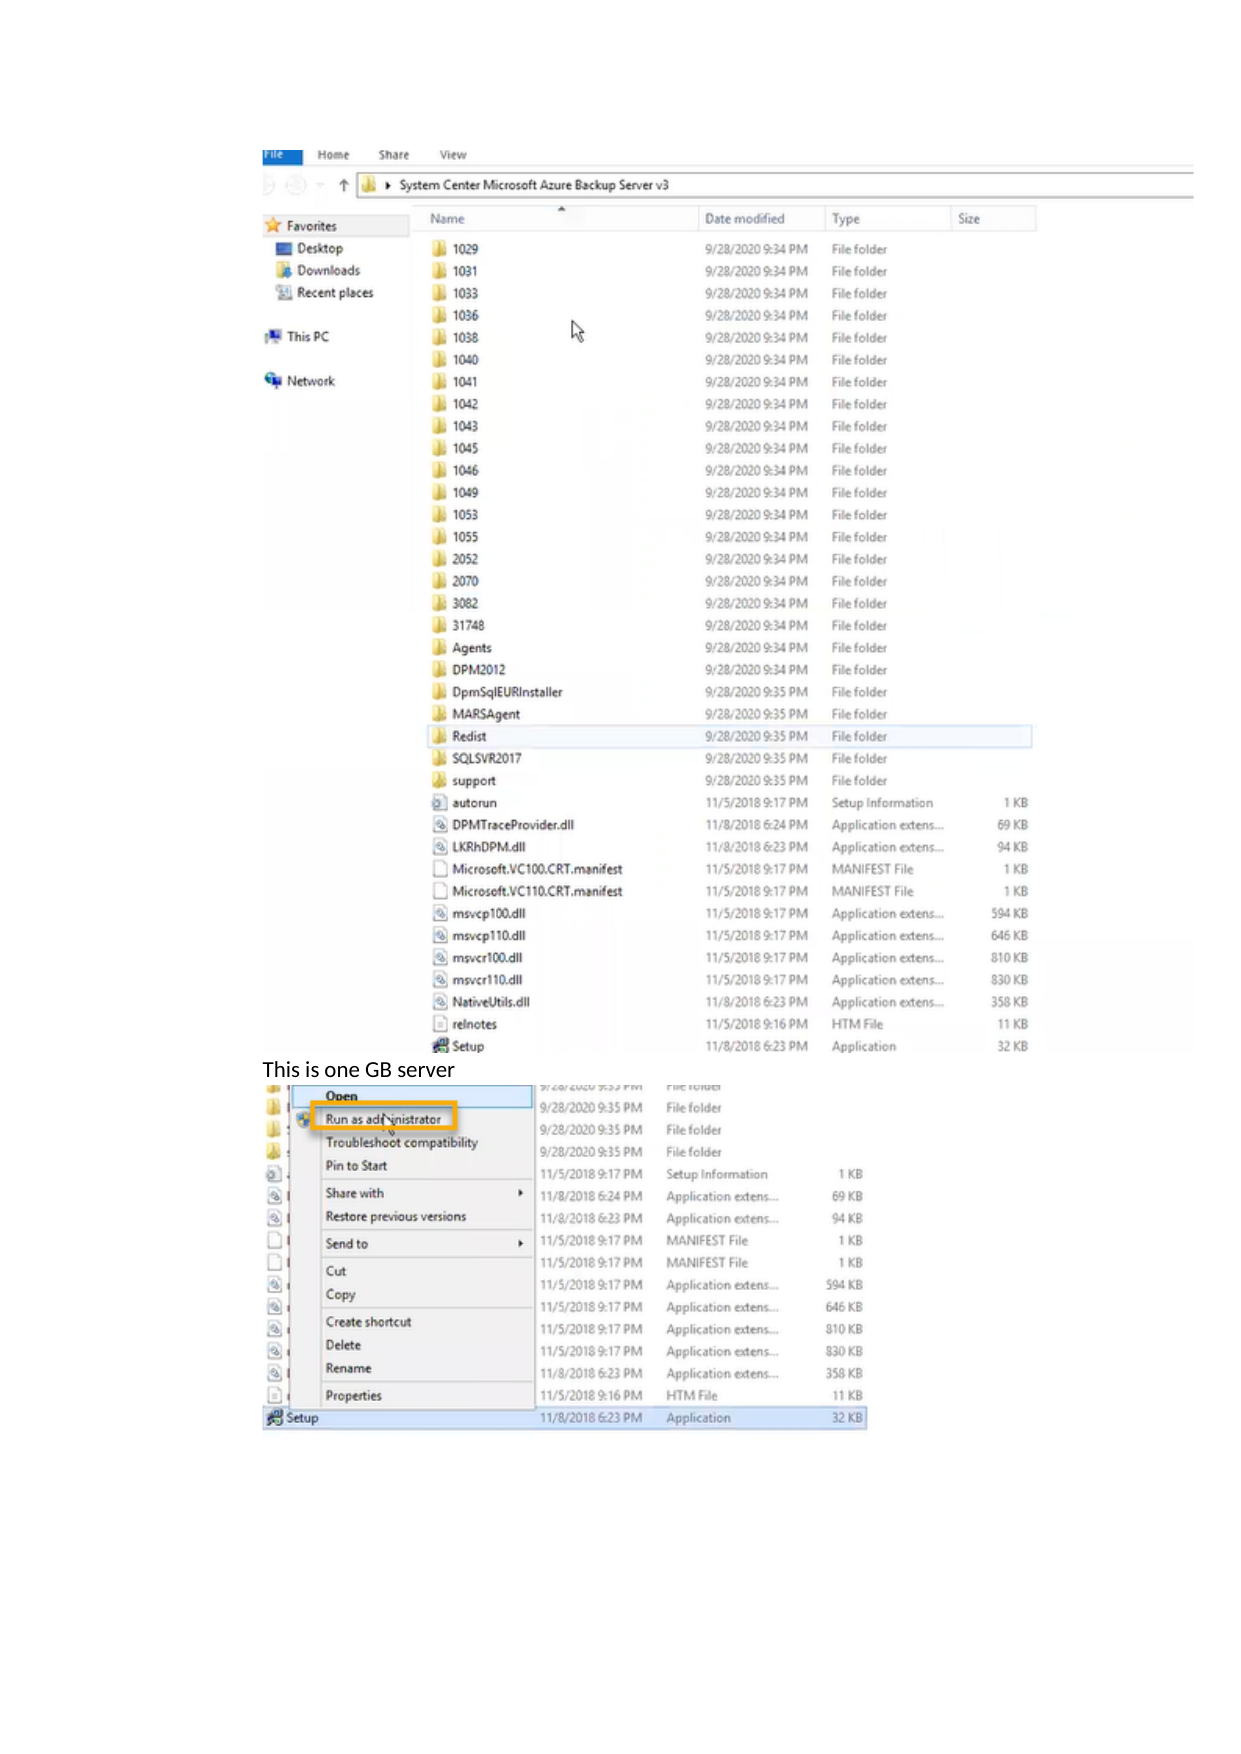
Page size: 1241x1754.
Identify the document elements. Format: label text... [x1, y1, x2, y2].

picture [262, 150, 1194, 1053]
list This is one GB server [262, 1055, 1090, 1083]
picture [262, 1085, 913, 1437]
